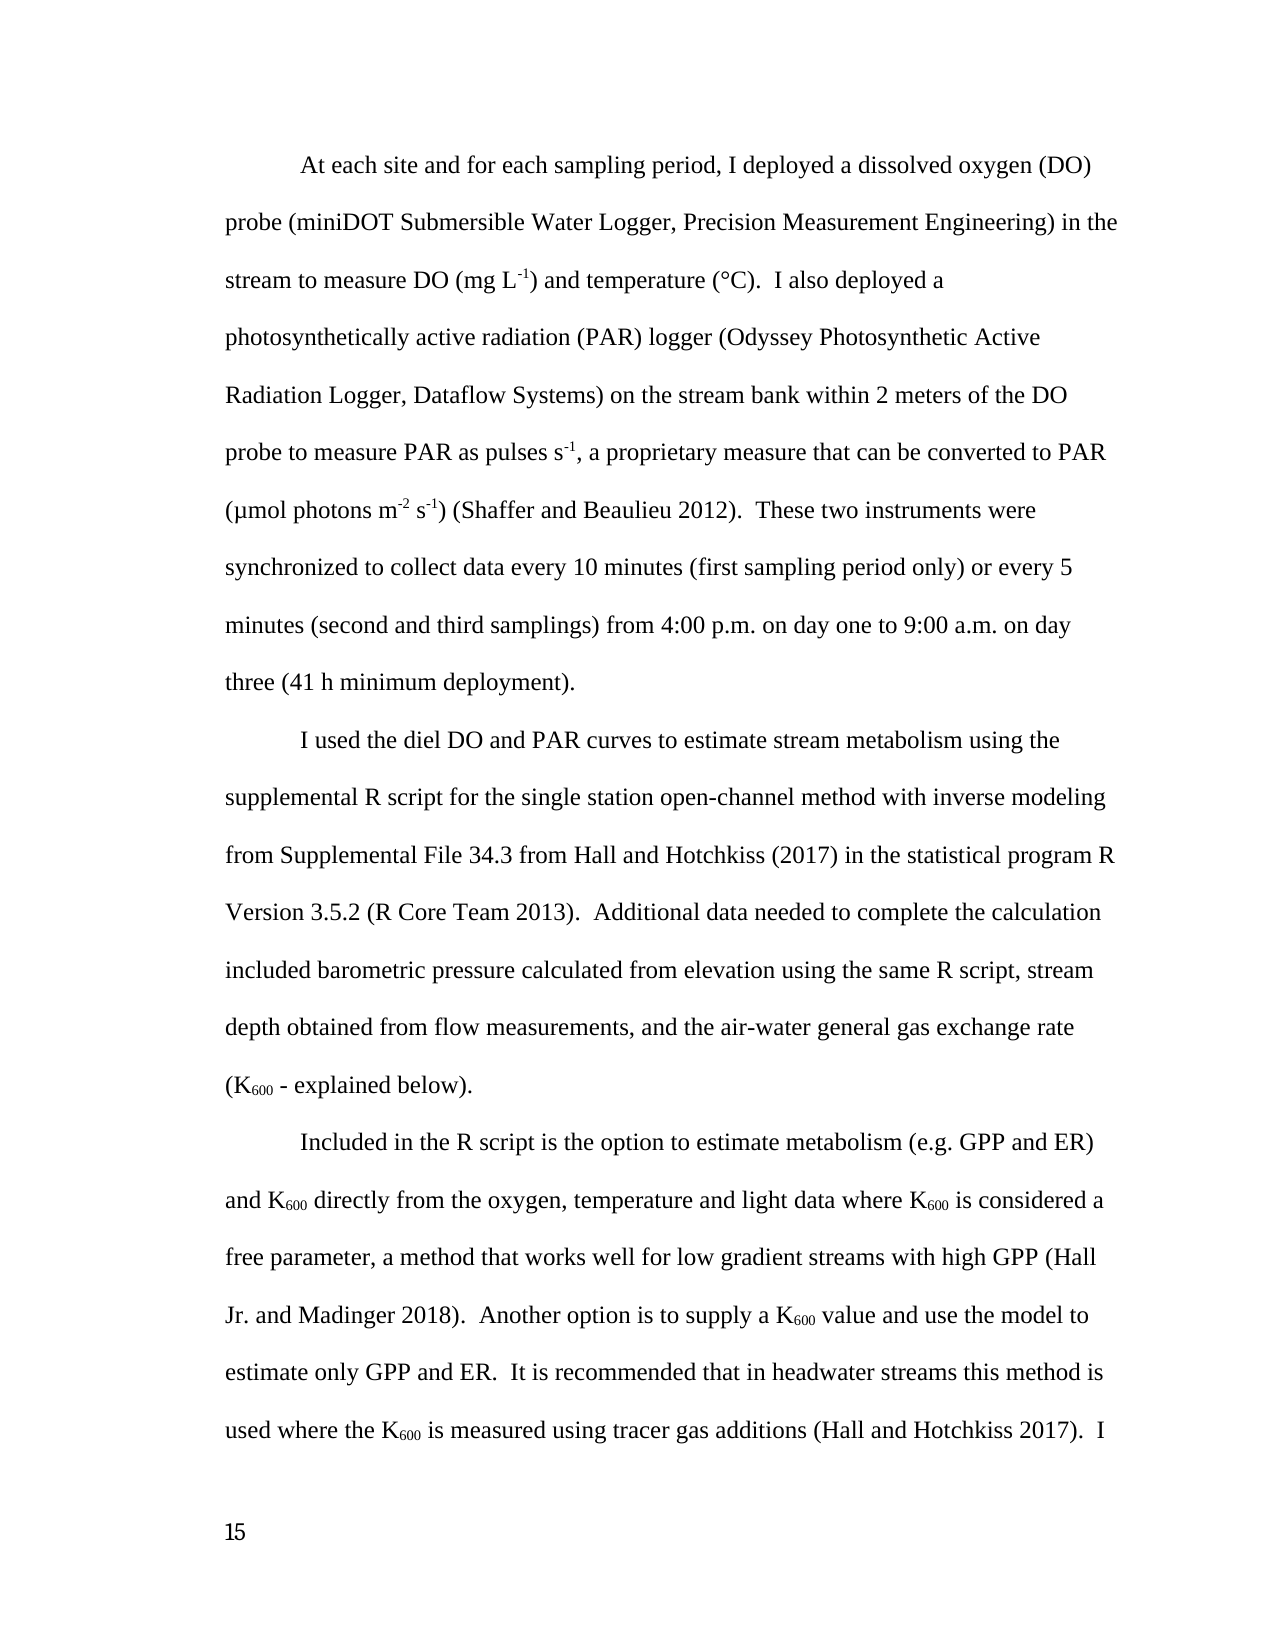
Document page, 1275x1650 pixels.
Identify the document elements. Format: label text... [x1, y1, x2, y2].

text At each site and for each sampling period, I deployed a dissolved oxygen (DO) probe (miniDOT Submersible Water Logger, Precision Measurement Engineering) in the stream to measure DO (mg L-1) and temperature (°C). I also deployed a photosynthetically active radiation (PAR) logger (Odyssey Photosynthetic Active Radiation Logger, Dataflow Systems) on the stream bank within 2 meters of the DO probe to measure PAR as pulses s-1, a proprietary measure that can be converted to PAR (µmol photons m-2 s-1) (Shaffer and Beaulieu 2012). These two instruments were synchronized to collect data every 10 minutes (first sampling period only) or every 5 minutes (second and third samplings) from 4:00 p.m. on day one to 9:00 a.m. on day three (41 h minimum deployment). [225, 150, 1125, 696]
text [225, 1127, 1125, 1444]
text I used the diel DO and PAR curves to estimate stream metabolism using the supplemental R script for the single station open-channel method with inverse modeling from Supplemental File 34.3 from Hall and Hotchkiss (2017) in the statistical program R Version 3.5.2 (R Core Team 2013). Additional data needed to complete the calculation included barometric pressure calculated from elevation using the same R script, stream depth obtained from flow measurements, and the air-water general gas exchange rate (K600 - explained below). [225, 725, 1125, 1099]
